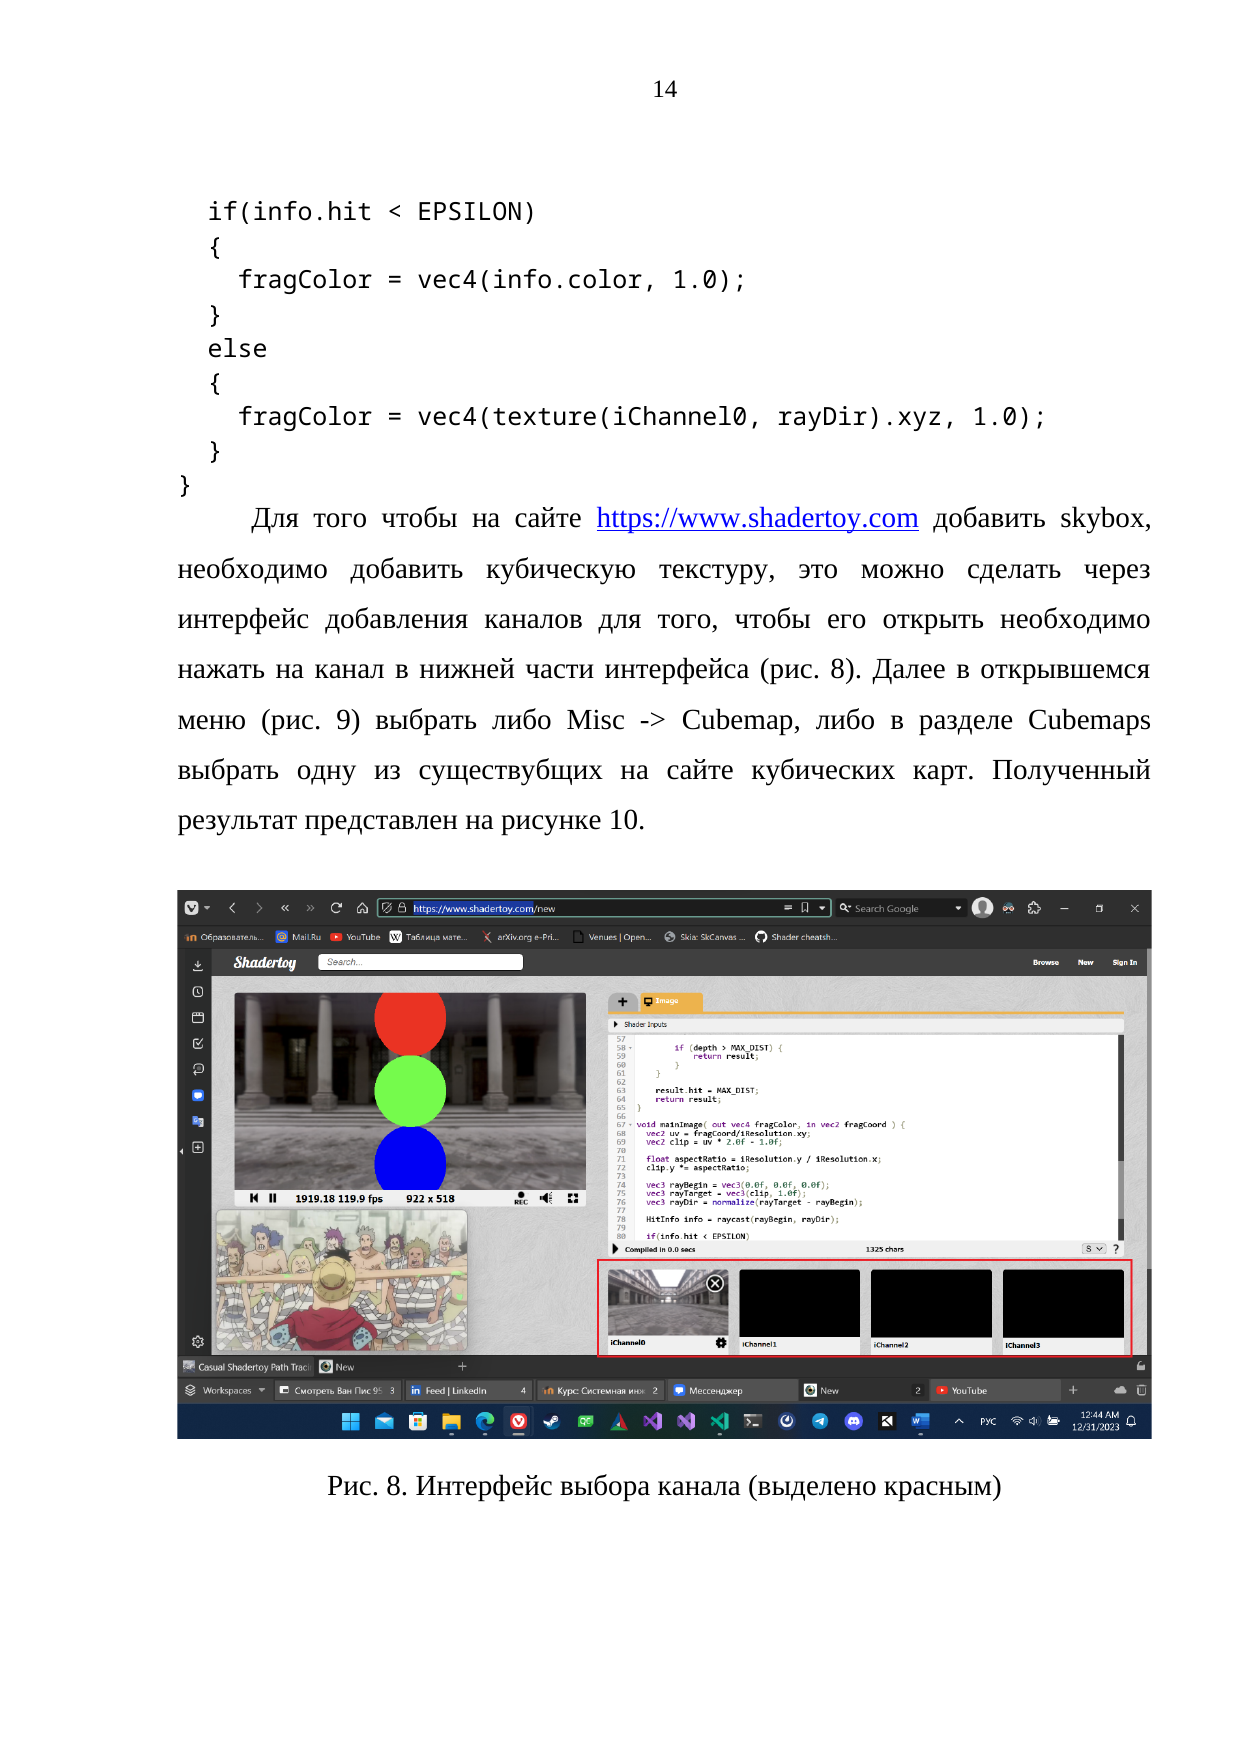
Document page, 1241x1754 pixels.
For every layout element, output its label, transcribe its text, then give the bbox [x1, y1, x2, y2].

text if(info.hit < EPSILON) [177, 194, 1152, 228]
text Для того чтобы на сайте https://www.shadertoy.com добавить skybox, необходимо добавить кубическую текстуру, это можно сделать через интерфейс добавления каналов для того, чтобы его открыть необходимо нажать на канал в нижней части интерфейса (рис. 8). Далее в открывшемся меню (рис. 9) выбрать либо Misc -> Cubemap, либо в разделе Cubemaps выбрать одну из существубщих на сайте кубических карт. Полученный результат представлен на рисунке 10. [177, 501, 1152, 836]
text fragColor = vec4(info.color, 1.0); [177, 262, 1152, 296]
text } [177, 467, 1152, 501]
text Рис. 8. Интерфейс выбора канала (выделено красным) [177, 1468, 1152, 1501]
text } [177, 432, 1152, 467]
text } [177, 296, 1152, 330]
text else [177, 330, 1152, 364]
text fragColor = vec4(texture(iChannel0, rayDir).xyz, 1.0); [177, 398, 1152, 432]
picture [177, 890, 1152, 1439]
text { [177, 228, 1152, 262]
text { [177, 364, 1152, 398]
